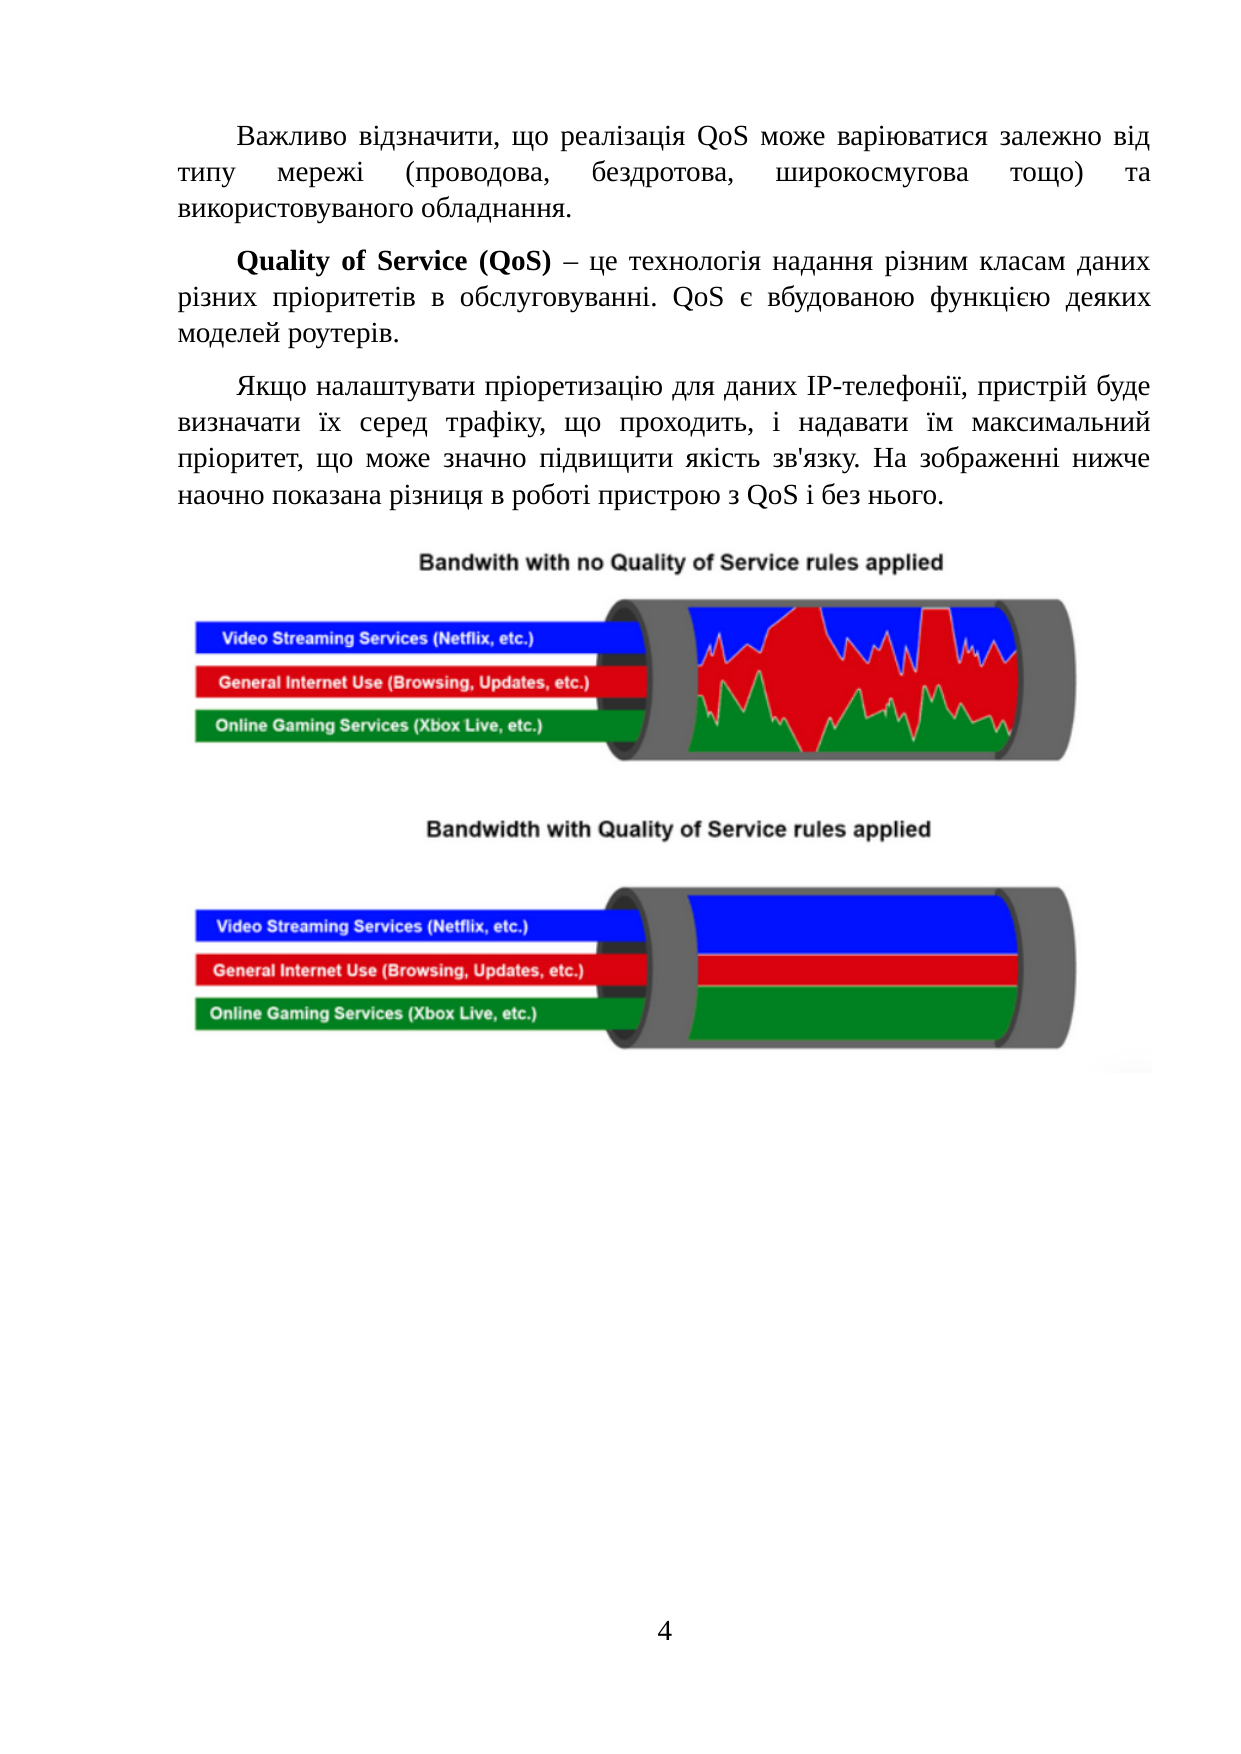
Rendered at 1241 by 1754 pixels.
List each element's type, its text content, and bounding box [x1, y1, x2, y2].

picture [177, 529, 1152, 1073]
text Quality of Service (QoS) – це технологія надання різним класам даних різних пріоритетів в обслуговуванні. QoS є вбудованою функцією деяких моделей роутерів. [177, 243, 1152, 349]
text Важливо відзначити, що реалізація QoS може варіюватися залежно від типу мережі (проводова, бездротова, широкосмугова тощо) та використовуваного обладнання. [177, 118, 1152, 224]
text Якщо налаштувати пріоретизацію для даних IP-телефонії, пристрій буде визначати їх серед трафіку, що проходить, і надавати їм максимальний пріоритет, що може значно підвищити якість зв'язку. На зображенні нижче наочно показана різниця в роботі пристрою з QoS і без нього. [177, 368, 1152, 510]
